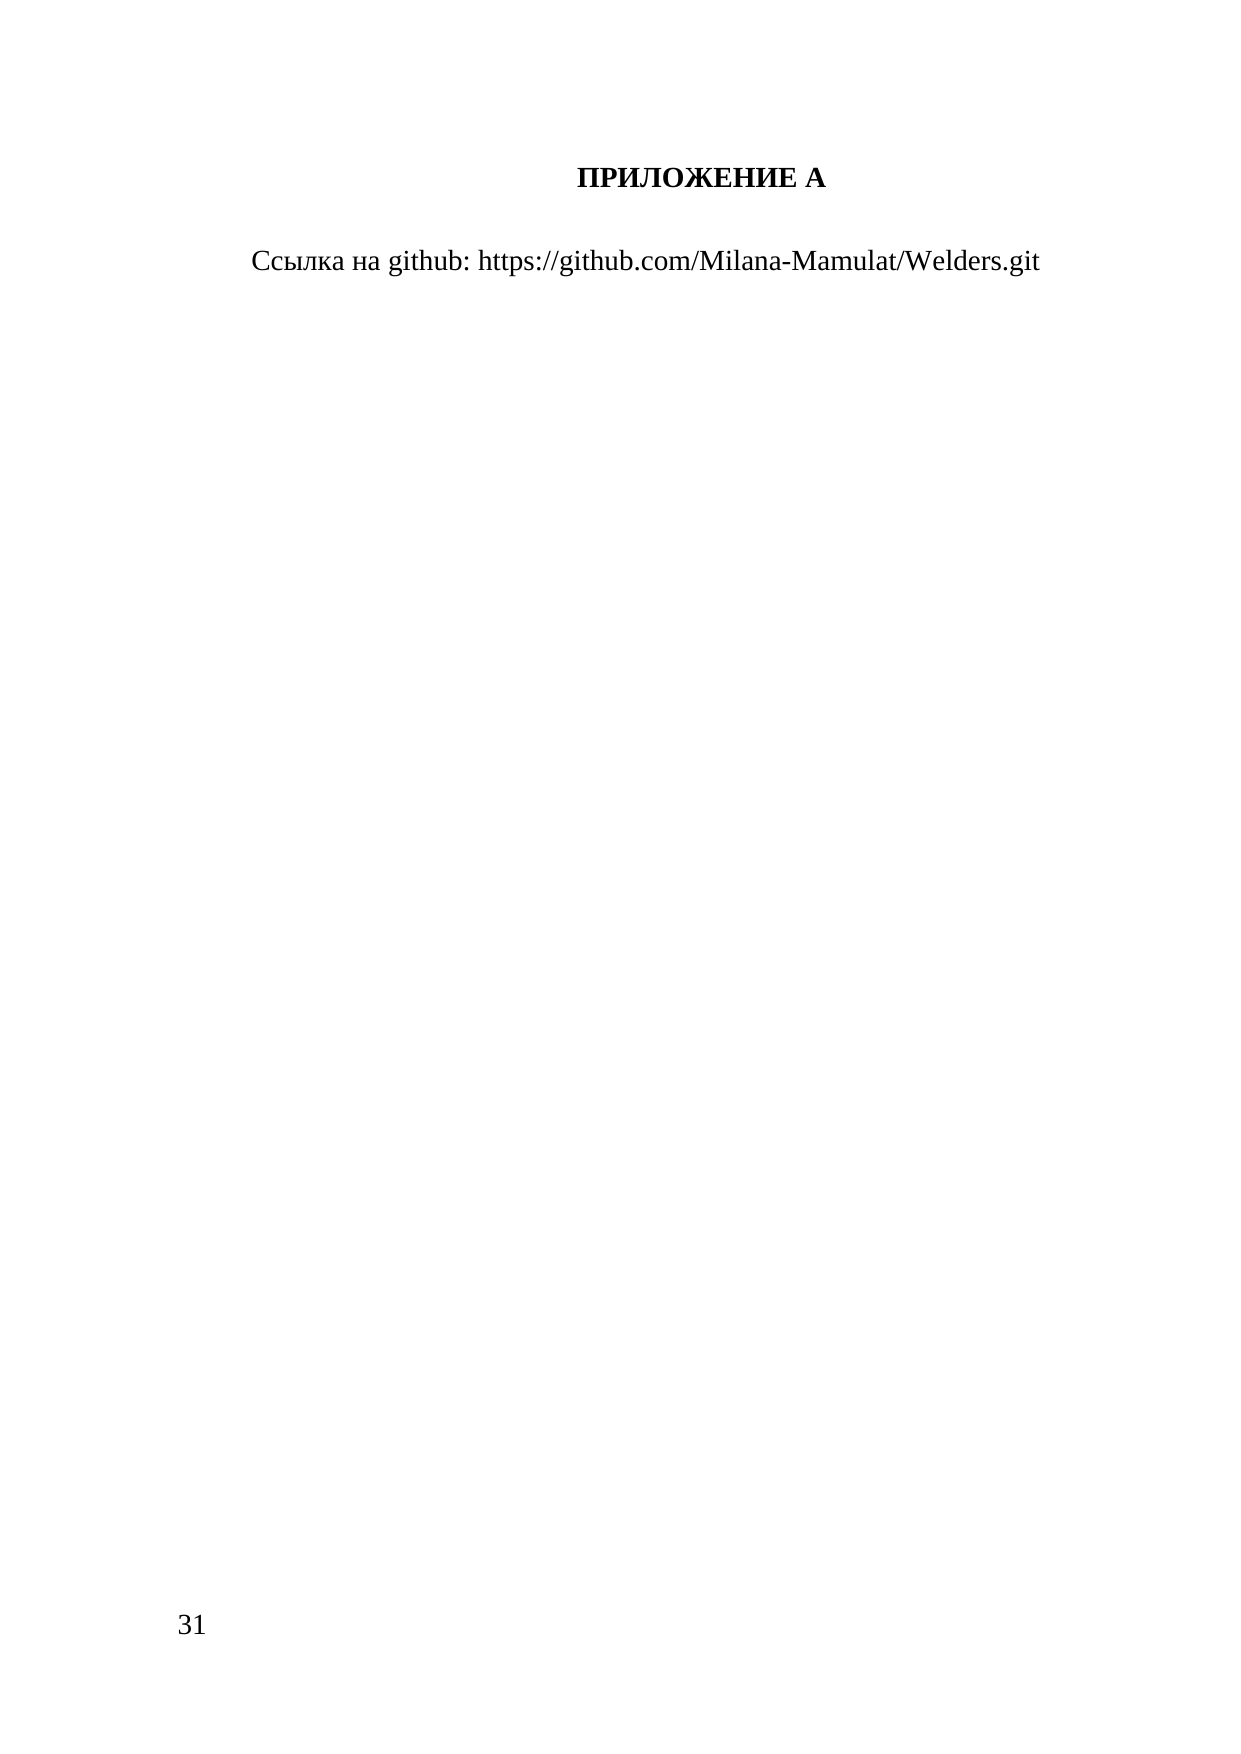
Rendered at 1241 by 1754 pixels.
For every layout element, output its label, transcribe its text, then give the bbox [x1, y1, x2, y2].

subtitle ПРИЛОЖЕНИЕ А [177, 160, 1152, 193]
text Ссылка на github: https://github.com/Milana-Mamulat/Welders.git [177, 243, 1152, 277]
